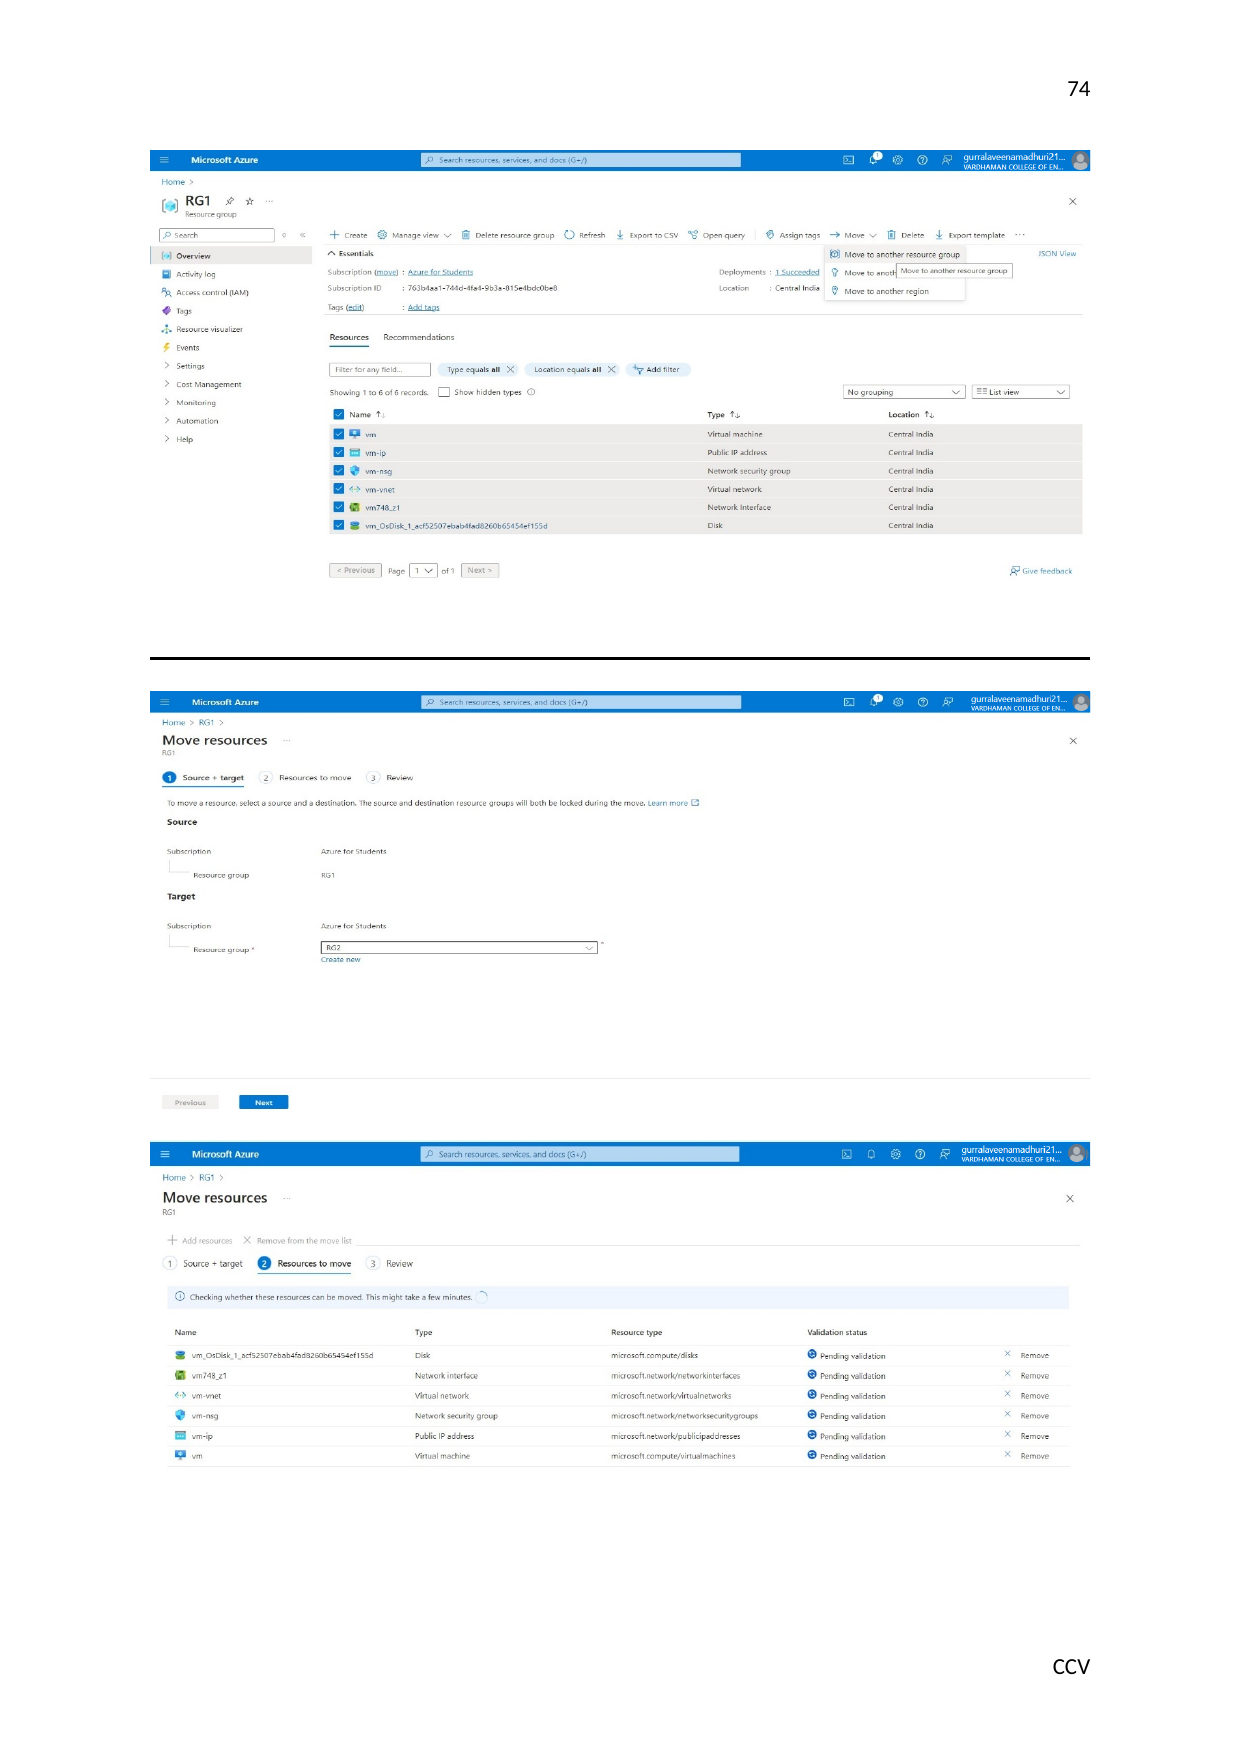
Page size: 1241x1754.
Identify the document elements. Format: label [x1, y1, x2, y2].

picture [150, 691, 1091, 1112]
picture [150, 1140, 1091, 1560]
picture [150, 150, 1091, 597]
